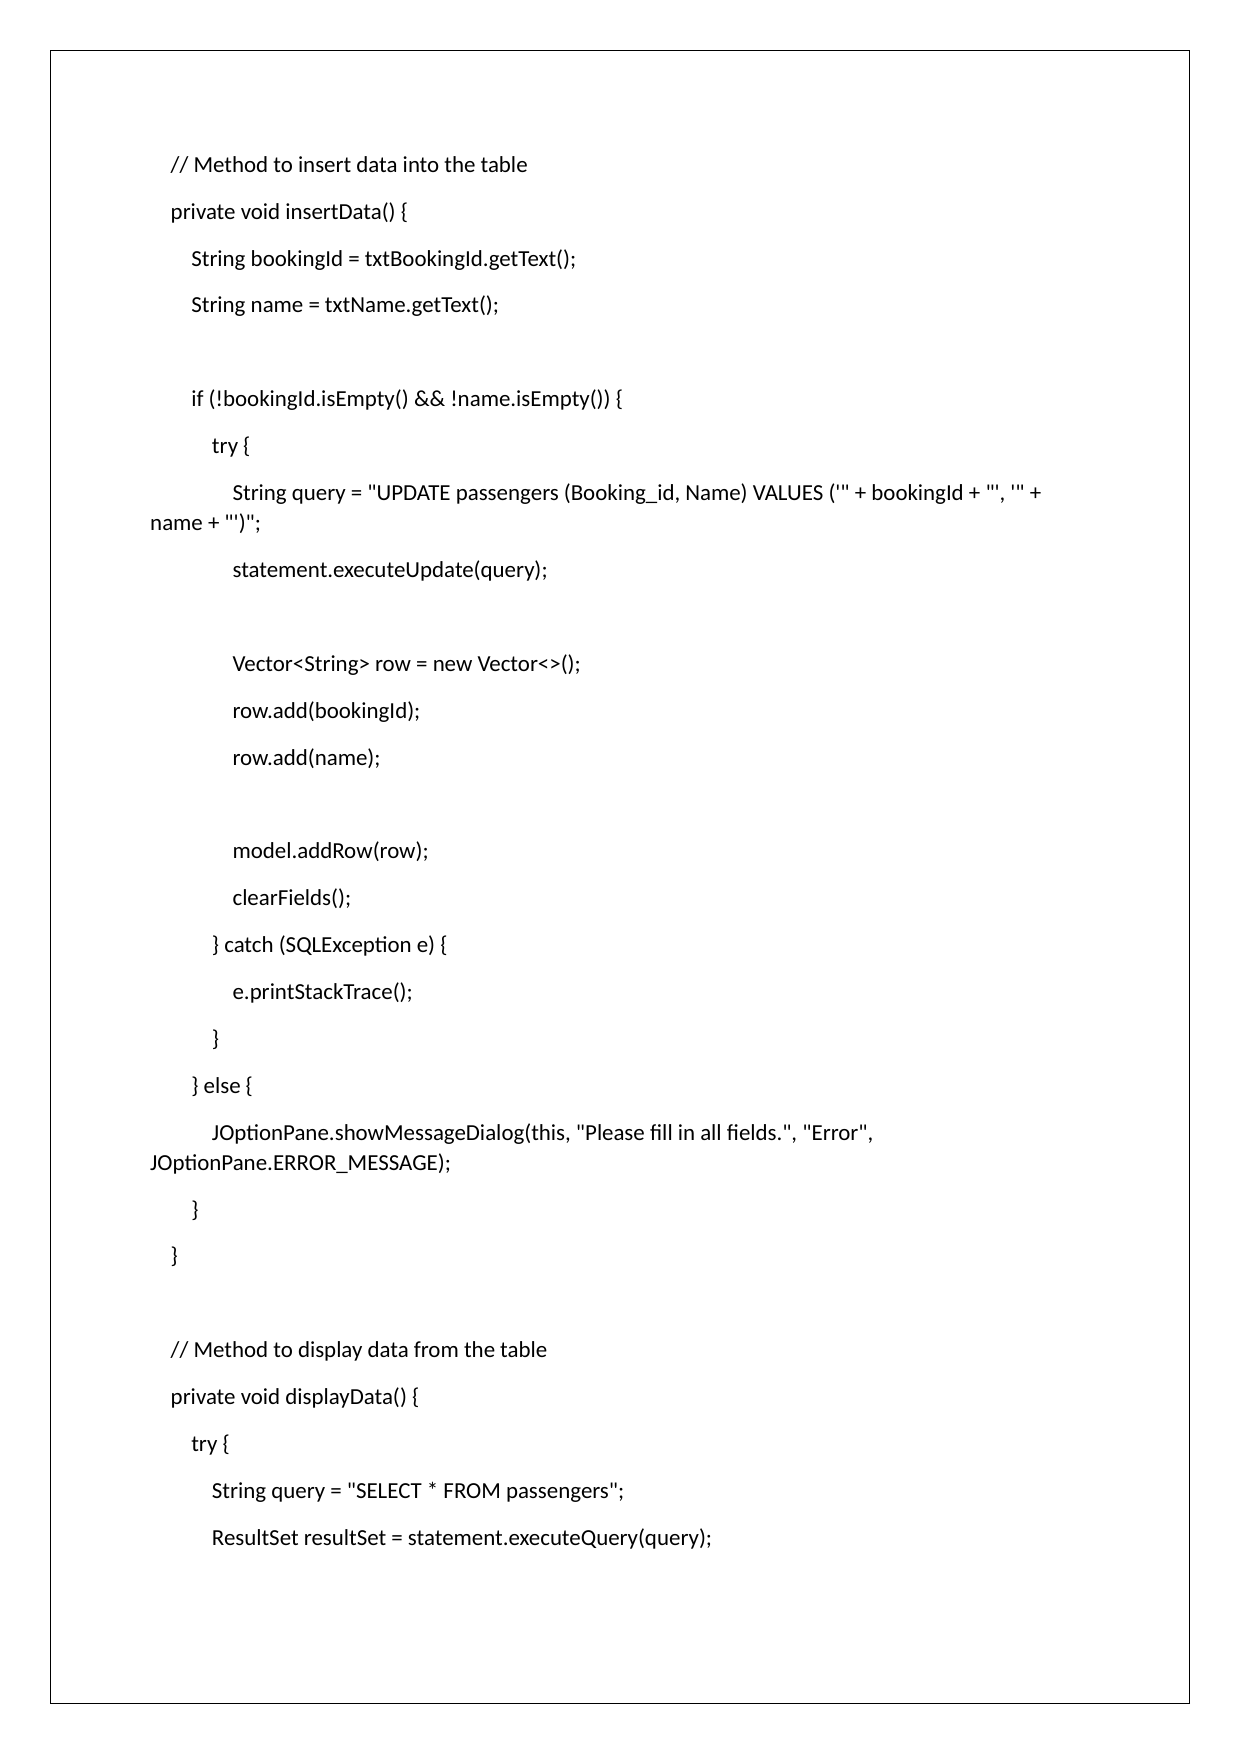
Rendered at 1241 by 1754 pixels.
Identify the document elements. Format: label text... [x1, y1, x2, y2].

text Vector<String> row = new Vector<>(); [150, 649, 1090, 677]
text } else { [150, 1071, 1090, 1099]
text // Method to insert data into the table [150, 150, 1090, 178]
text } [150, 1024, 1090, 1052]
text JOptionPane.showMessageDialog(this, "Please fill in all fields.", "Error", JOptionPane.ERROR_MESSAGE); [150, 1118, 1090, 1176]
text String query = "UPDATE passengers (Booking_id, Name) VALUES ('" + bookingId + "', '" + name + "')"; [150, 478, 1090, 536]
text private void insertData() { [150, 197, 1090, 225]
text ResultSet resultSet = statement.executeQuery(query); [150, 1523, 1090, 1551]
text model.addRow(row); [150, 836, 1090, 864]
text e.printStackTrace(); [150, 977, 1090, 1005]
text clearFields(); [150, 883, 1090, 911]
text String bookingId = txtBookingId.getText(); [150, 244, 1090, 272]
text // Method to display data from the table [150, 1335, 1090, 1363]
text String name = txtName.getText(); [150, 291, 1090, 319]
text } [150, 1195, 1090, 1223]
text if (!bookingId.isEmpty() && !name.isEmpty()) { [150, 384, 1090, 412]
text try { [150, 431, 1090, 459]
text try { [150, 1429, 1090, 1457]
text } [150, 1242, 1090, 1270]
text row.add(name); [150, 743, 1090, 771]
text statement.executeUpdate(query); [150, 555, 1090, 583]
text row.add(bookingId); [150, 696, 1090, 724]
text private void displayData() { [150, 1382, 1090, 1410]
text String query = "SELECT * FROM passengers"; [150, 1476, 1090, 1504]
text } catch (SQLException e) { [150, 930, 1090, 958]
